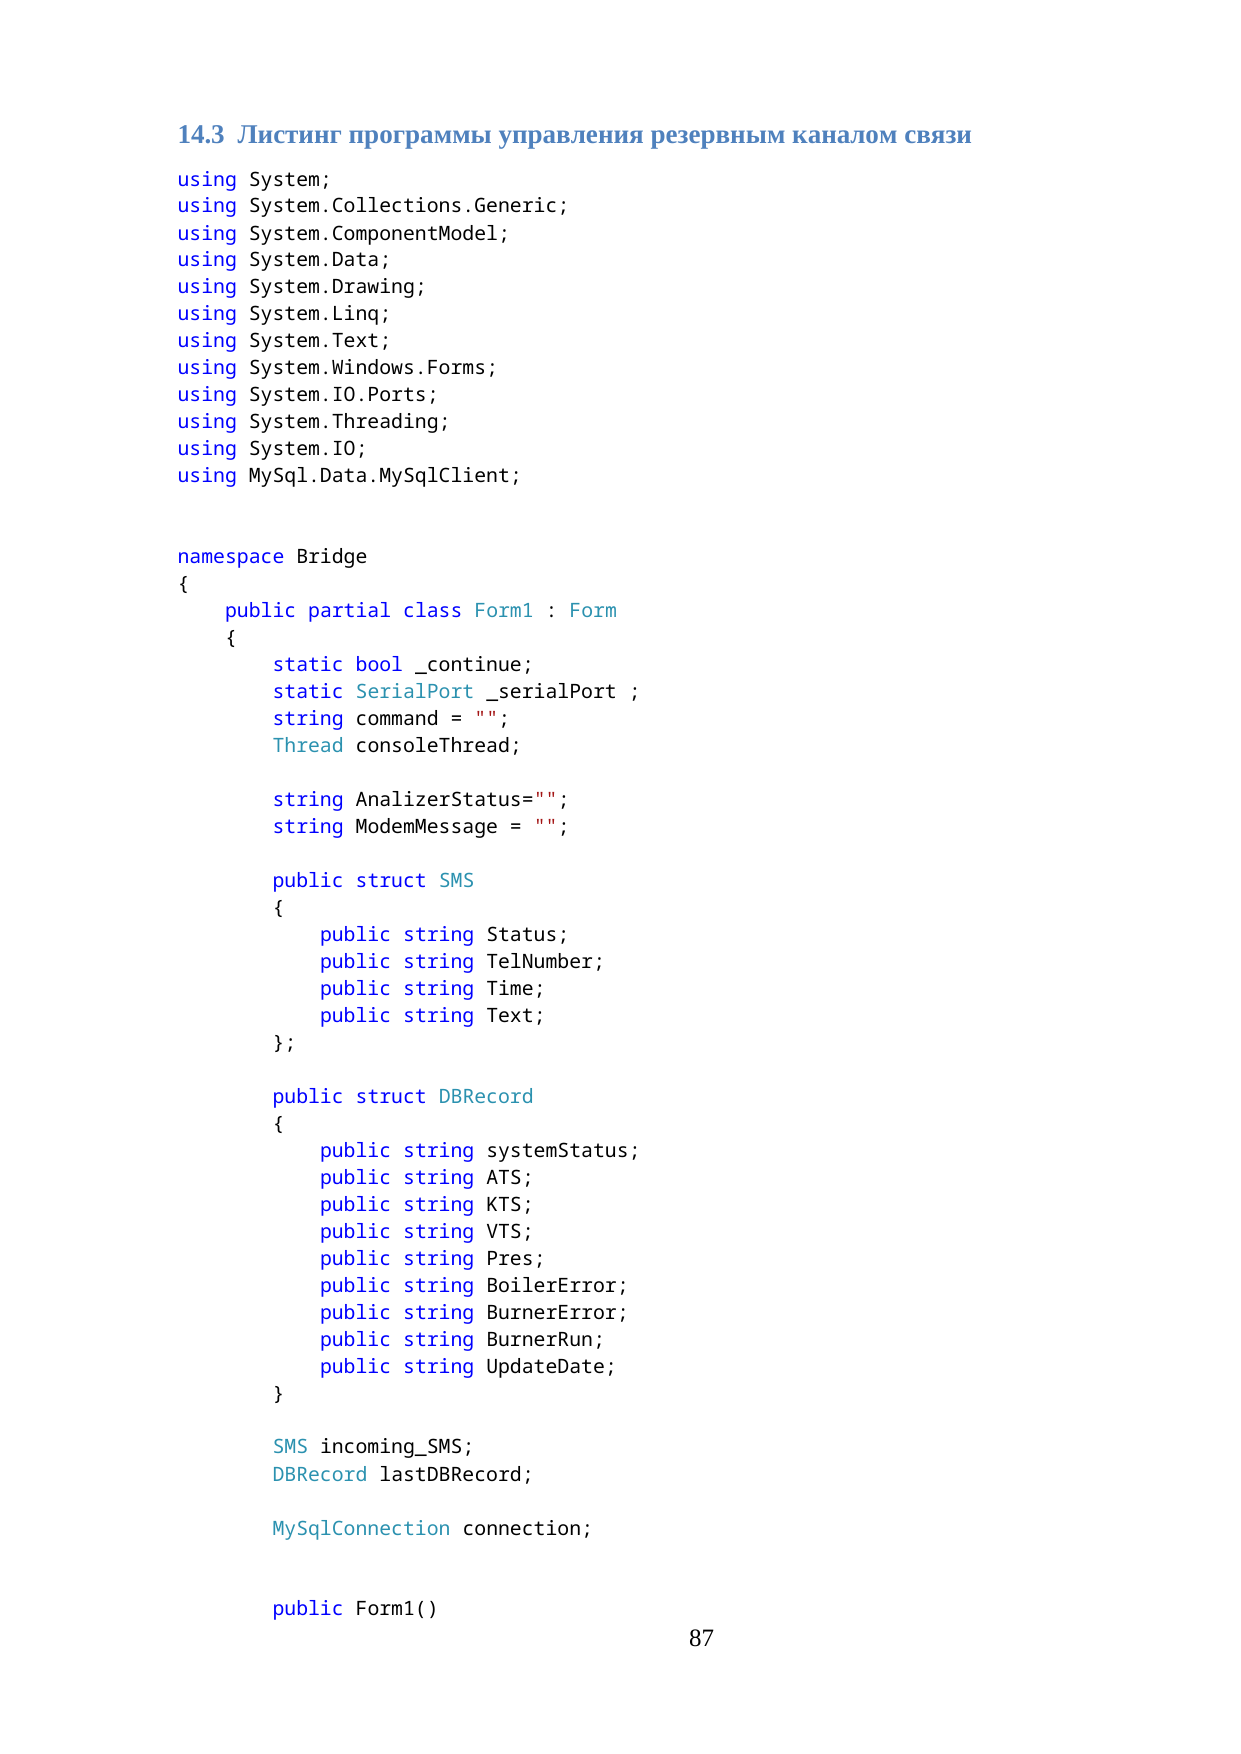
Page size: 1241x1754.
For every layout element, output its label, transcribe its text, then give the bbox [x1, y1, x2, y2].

text { [177, 623, 1152, 650]
text public string BurnerRun; [177, 1325, 1152, 1352]
text public string UpdateDate; [177, 1352, 1152, 1379]
text using System.ComponentModel; [177, 219, 1152, 246]
text public string VTS; [177, 1217, 1152, 1244]
text using System.Linq; [177, 300, 1152, 327]
text using System.Data; [177, 246, 1152, 273]
text public string Status; [177, 920, 1152, 947]
text { [177, 569, 1152, 596]
text Thread consoleThread; [177, 731, 1152, 758]
text string command = ""; [177, 704, 1152, 731]
text using System; [177, 165, 1152, 192]
text using System.IO; [177, 434, 1152, 462]
text { [177, 893, 1152, 920]
text public string KTS; [177, 1190, 1152, 1217]
text string ModemMessage = ""; [177, 812, 1152, 839]
text using System.IO.Ports; [177, 381, 1152, 408]
text using System.Collections.Generic; [177, 192, 1152, 219]
text string AnalizerStatus=""; [177, 785, 1152, 812]
text }; [177, 1028, 1152, 1055]
text using MySql.Data.MySqlClient; [177, 462, 1152, 488]
text public string Time; [177, 974, 1152, 1001]
text public string BoilerError; [177, 1271, 1152, 1298]
text } [177, 1379, 1152, 1406]
text using System.Windows.Forms; [177, 354, 1152, 381]
text public string systemStatus; [177, 1136, 1152, 1163]
text public partial class Form1 : Form [177, 596, 1152, 623]
text public string Text; [177, 1001, 1152, 1028]
text static SerialPort _serialPort ; [177, 677, 1152, 704]
text using System.Text; [177, 327, 1152, 354]
text DBRecord lastDBRecord; [177, 1460, 1152, 1487]
text namespace Bridge [177, 542, 1152, 569]
text { [177, 1109, 1152, 1136]
subtitle Листинг программы управления резервным каналом связи [177, 118, 1152, 149]
text public string TelNumber; [177, 947, 1152, 974]
text public string ATS; [177, 1163, 1152, 1190]
text MySqlConnection connection; [177, 1514, 1152, 1541]
text SMS incoming_SMS; [177, 1433, 1152, 1460]
text public Form1() [177, 1595, 1152, 1622]
text public string BurnerError; [177, 1298, 1152, 1325]
text public struct SMS [177, 866, 1152, 893]
text using System.Drawing; [177, 273, 1152, 300]
text using System.Threading; [177, 408, 1152, 434]
text public struct DBRecord [177, 1082, 1152, 1109]
text public string Pres; [177, 1244, 1152, 1271]
text static bool _continue; [177, 650, 1152, 677]
